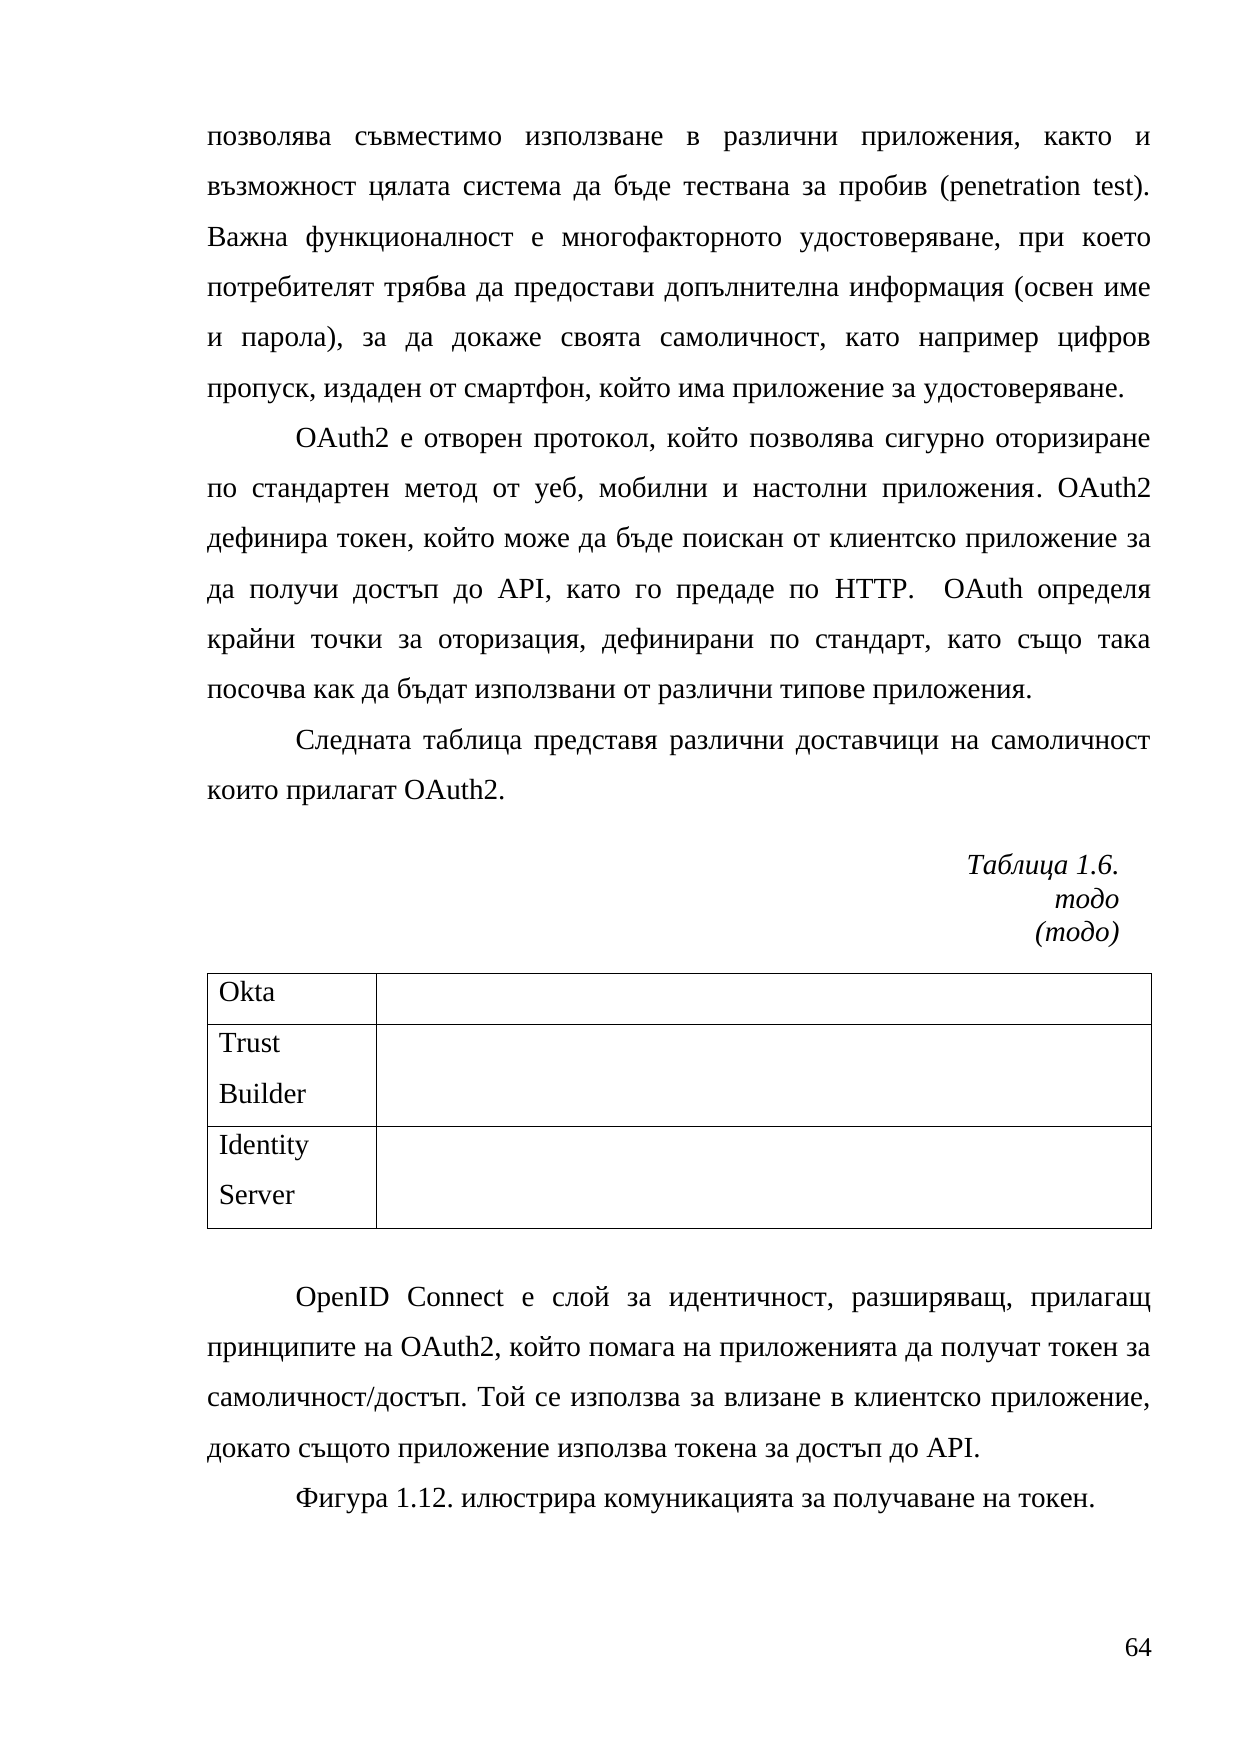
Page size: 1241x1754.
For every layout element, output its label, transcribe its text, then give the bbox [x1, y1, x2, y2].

table_cell [377, 1025, 1151, 1126]
table_header [377, 974, 1151, 1024]
text Следната таблица представя различни доставчици на самоличност които прилагат OAuth2. [207, 722, 1152, 806]
text OpenID Connect е слой за идентичност, разширяващ, прилагащ принципите на OAuth2, който помага на приложенията да получат токен за самоличност/достъп. Той се използва за влизане в клиентско приложение, докато същото приложение използва токена за достъп до API. [207, 1279, 1152, 1463]
title Таблица 1.6. тодо (тодо) [266, 847, 1122, 948]
table_cell Identity Server [208, 1127, 376, 1227]
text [207, 118, 1152, 403]
text Фигура 1.12. илюстрира комуникацията за получаване на токен. [207, 1480, 1152, 1514]
table_cell Trust Builder [208, 1025, 376, 1126]
text OAuth2 е отворен протокол, който позволява сигурно оторизиране по стандартен метод от уеб, мобилни и настолни приложения. OAuth2 дефинира токен, който може да бъде поискан от клиентско приложение за да получи достъп до API, като го предаде по HTTP. OAuth определя крайни точки за оторизация, дефинирани по стандарт, като също така посочва как да бъдат използвани от различни типове приложения. [207, 420, 1152, 705]
table_cell [377, 1127, 1151, 1227]
table_header Okta [208, 974, 376, 1024]
